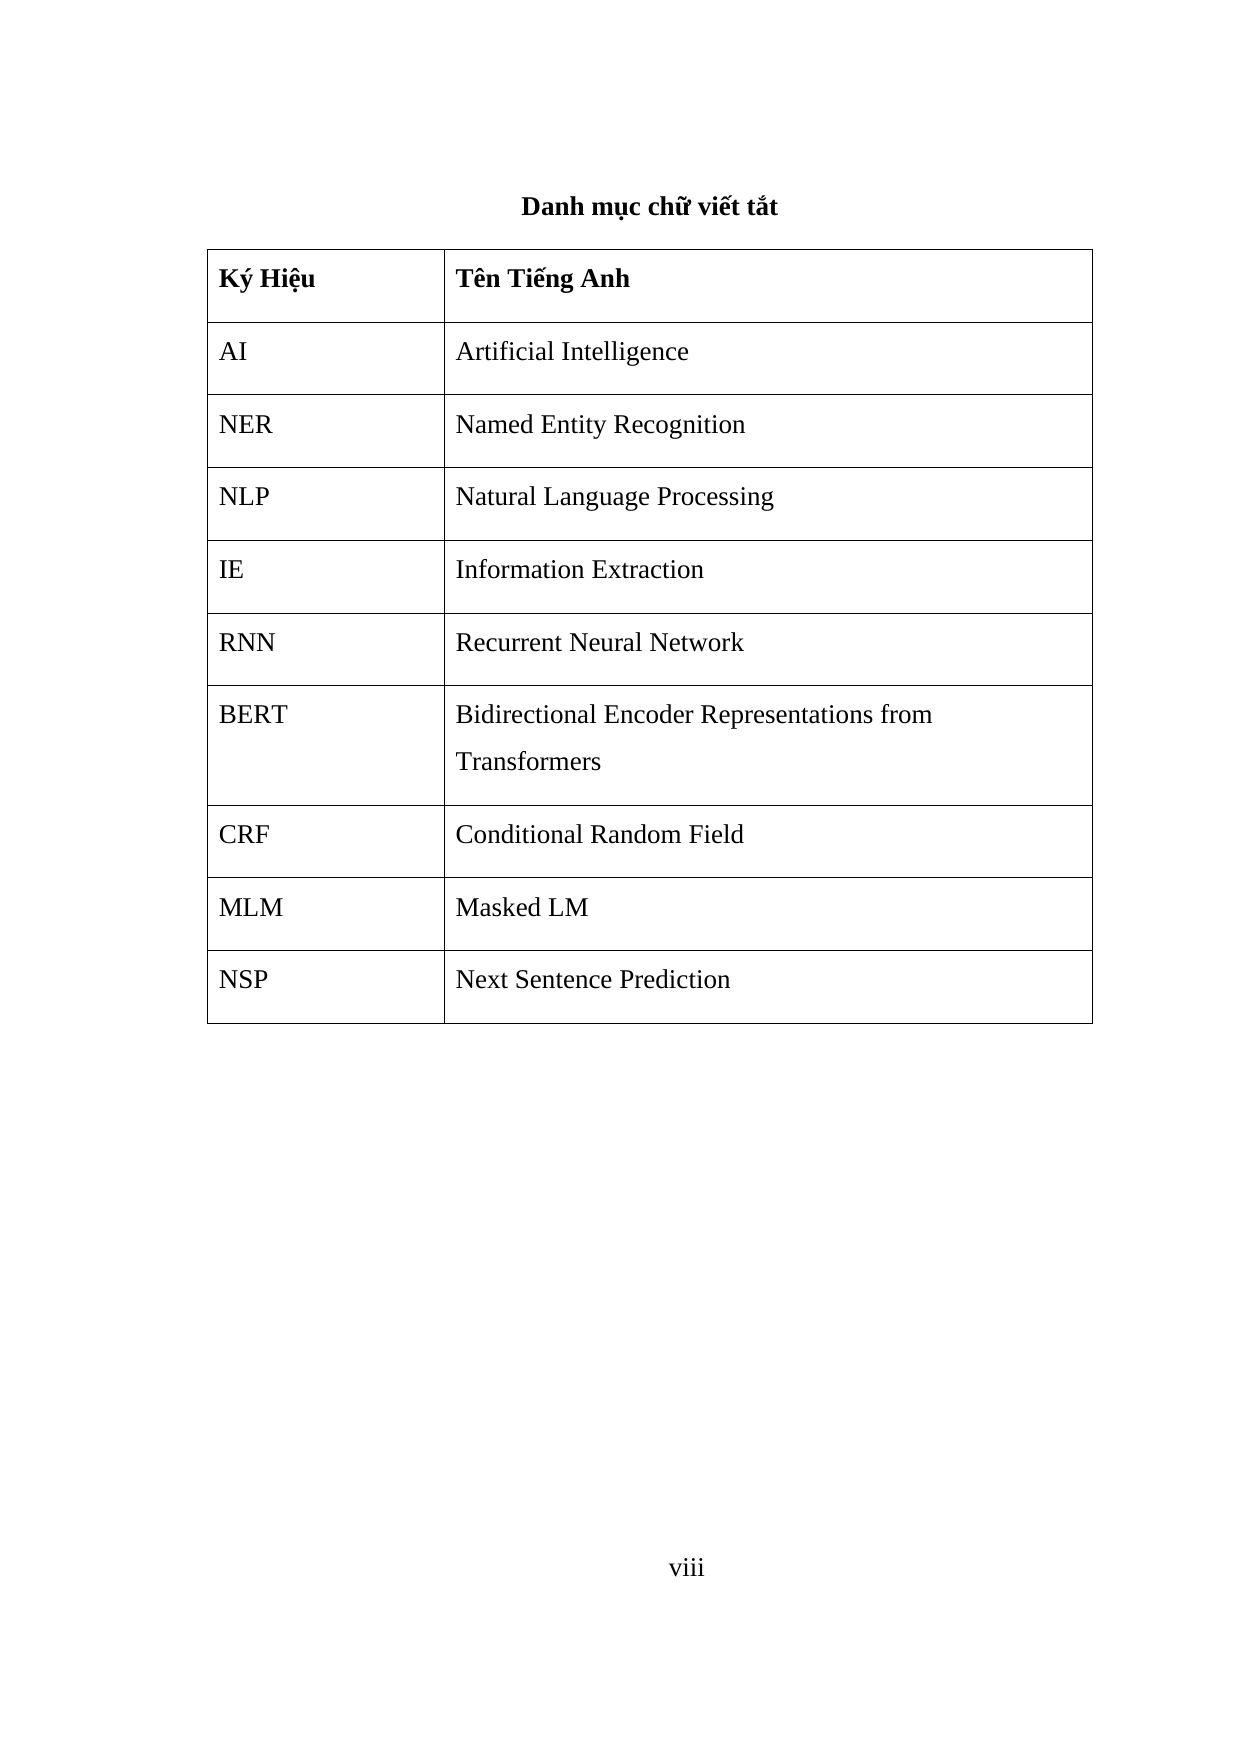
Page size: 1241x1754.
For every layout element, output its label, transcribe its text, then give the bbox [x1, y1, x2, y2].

table_cell AI [208, 323, 444, 394]
table_header Ký Hiệu [208, 250, 444, 322]
table_cell NSP [208, 951, 444, 1023]
table_cell CRF [208, 806, 444, 877]
list Danh mục chữ viết tắt [207, 190, 1092, 221]
table_cell Recurrent Neural Network [445, 614, 1092, 685]
table_cell RNN [208, 614, 444, 685]
table_cell MLM [208, 878, 444, 950]
table_cell Next Sentence Prediction [445, 951, 1092, 1023]
table_cell NLP [208, 468, 444, 540]
table_cell Bidirectional Encoder Representations from Transformers [445, 686, 1092, 804]
table_cell Artificial Intelligence [445, 323, 1092, 394]
table_header Tên Tiếng Anh [445, 250, 1092, 322]
table_cell Conditional Random Field [445, 806, 1092, 877]
table_cell IE [208, 541, 444, 612]
table_cell BERT [208, 686, 444, 804]
table_cell Natural Language Processing [445, 468, 1092, 540]
table_cell Named Entity Recognition [445, 395, 1092, 467]
table_cell Masked LM [445, 878, 1092, 950]
table_cell NER [208, 395, 444, 467]
table_cell Information Extraction [445, 541, 1092, 612]
